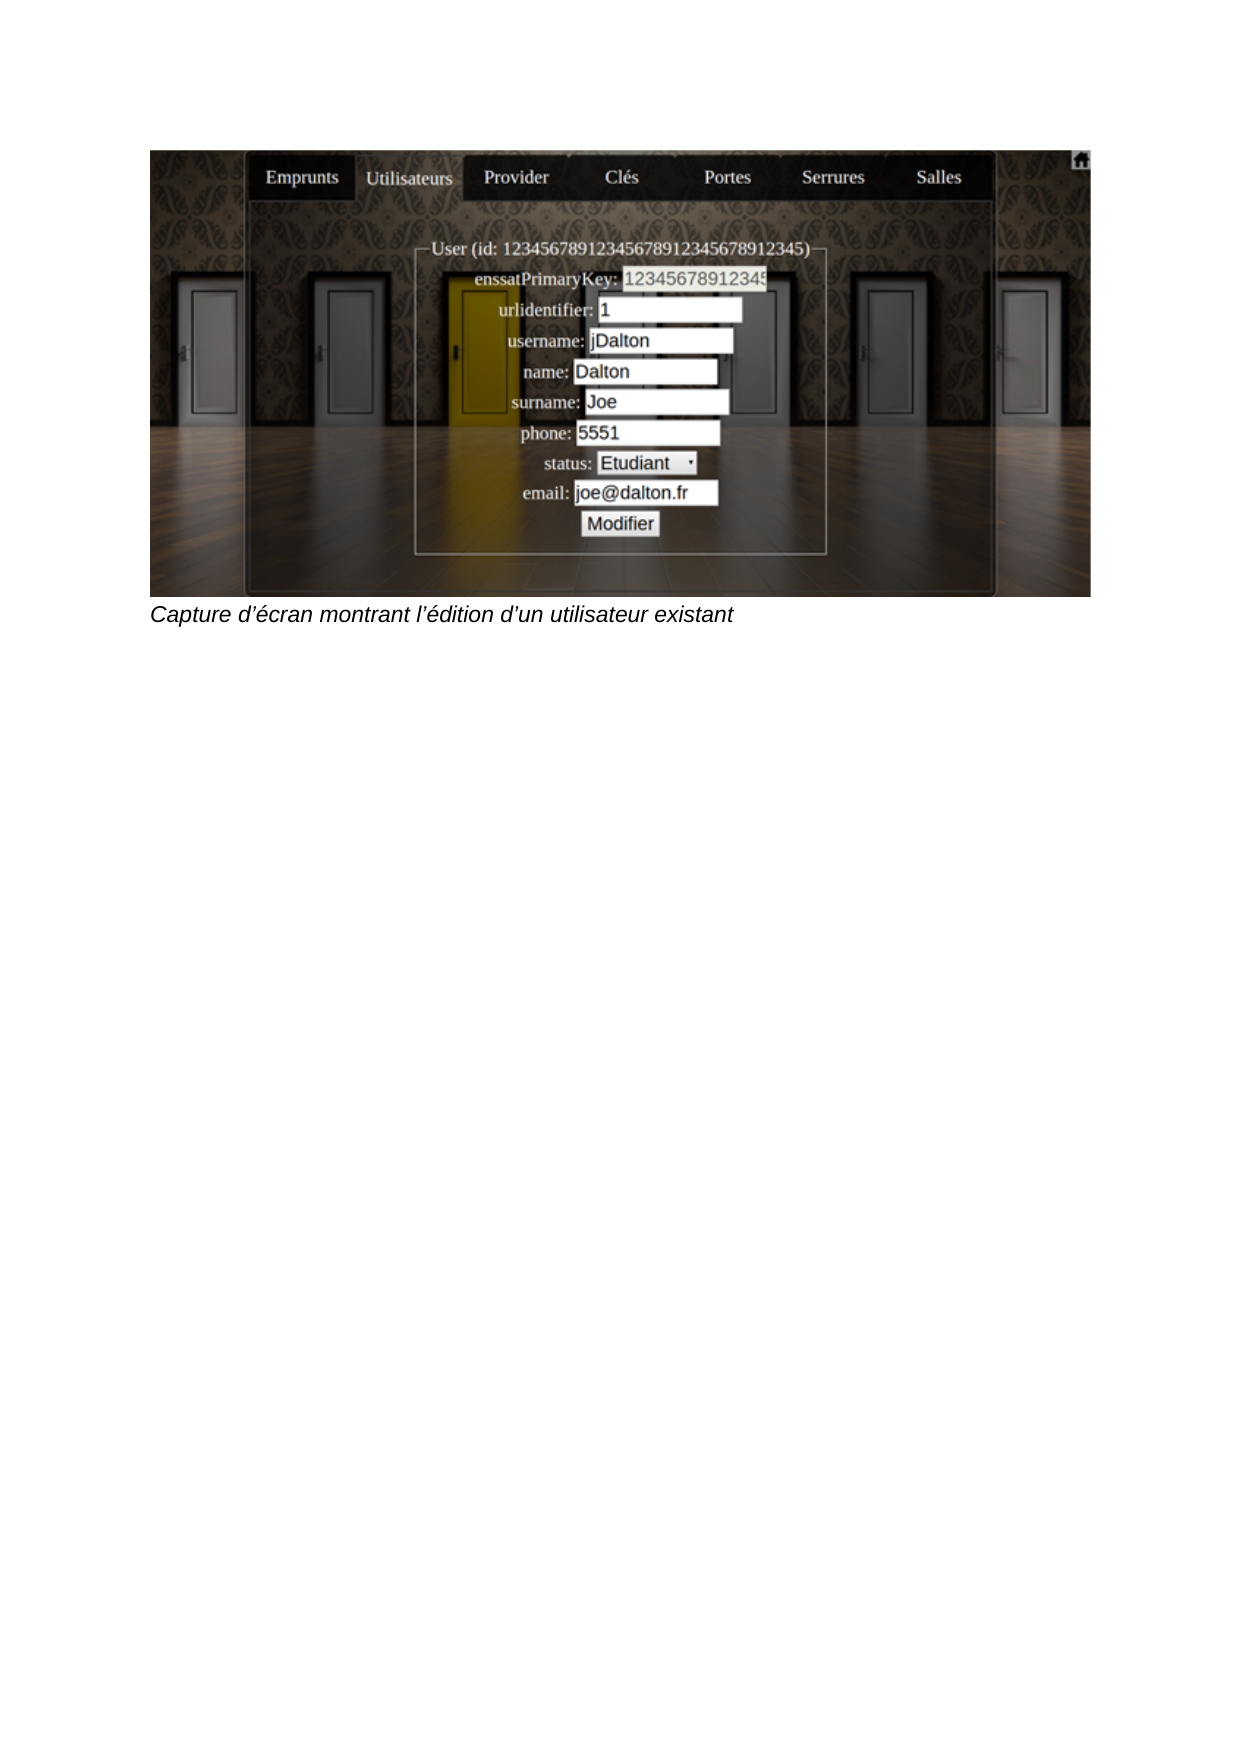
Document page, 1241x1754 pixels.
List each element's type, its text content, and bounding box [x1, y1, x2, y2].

picture [150, 150, 1091, 597]
text Capture d’écran montrant l’édition d’un utilisateur existant [150, 601, 1090, 627]
